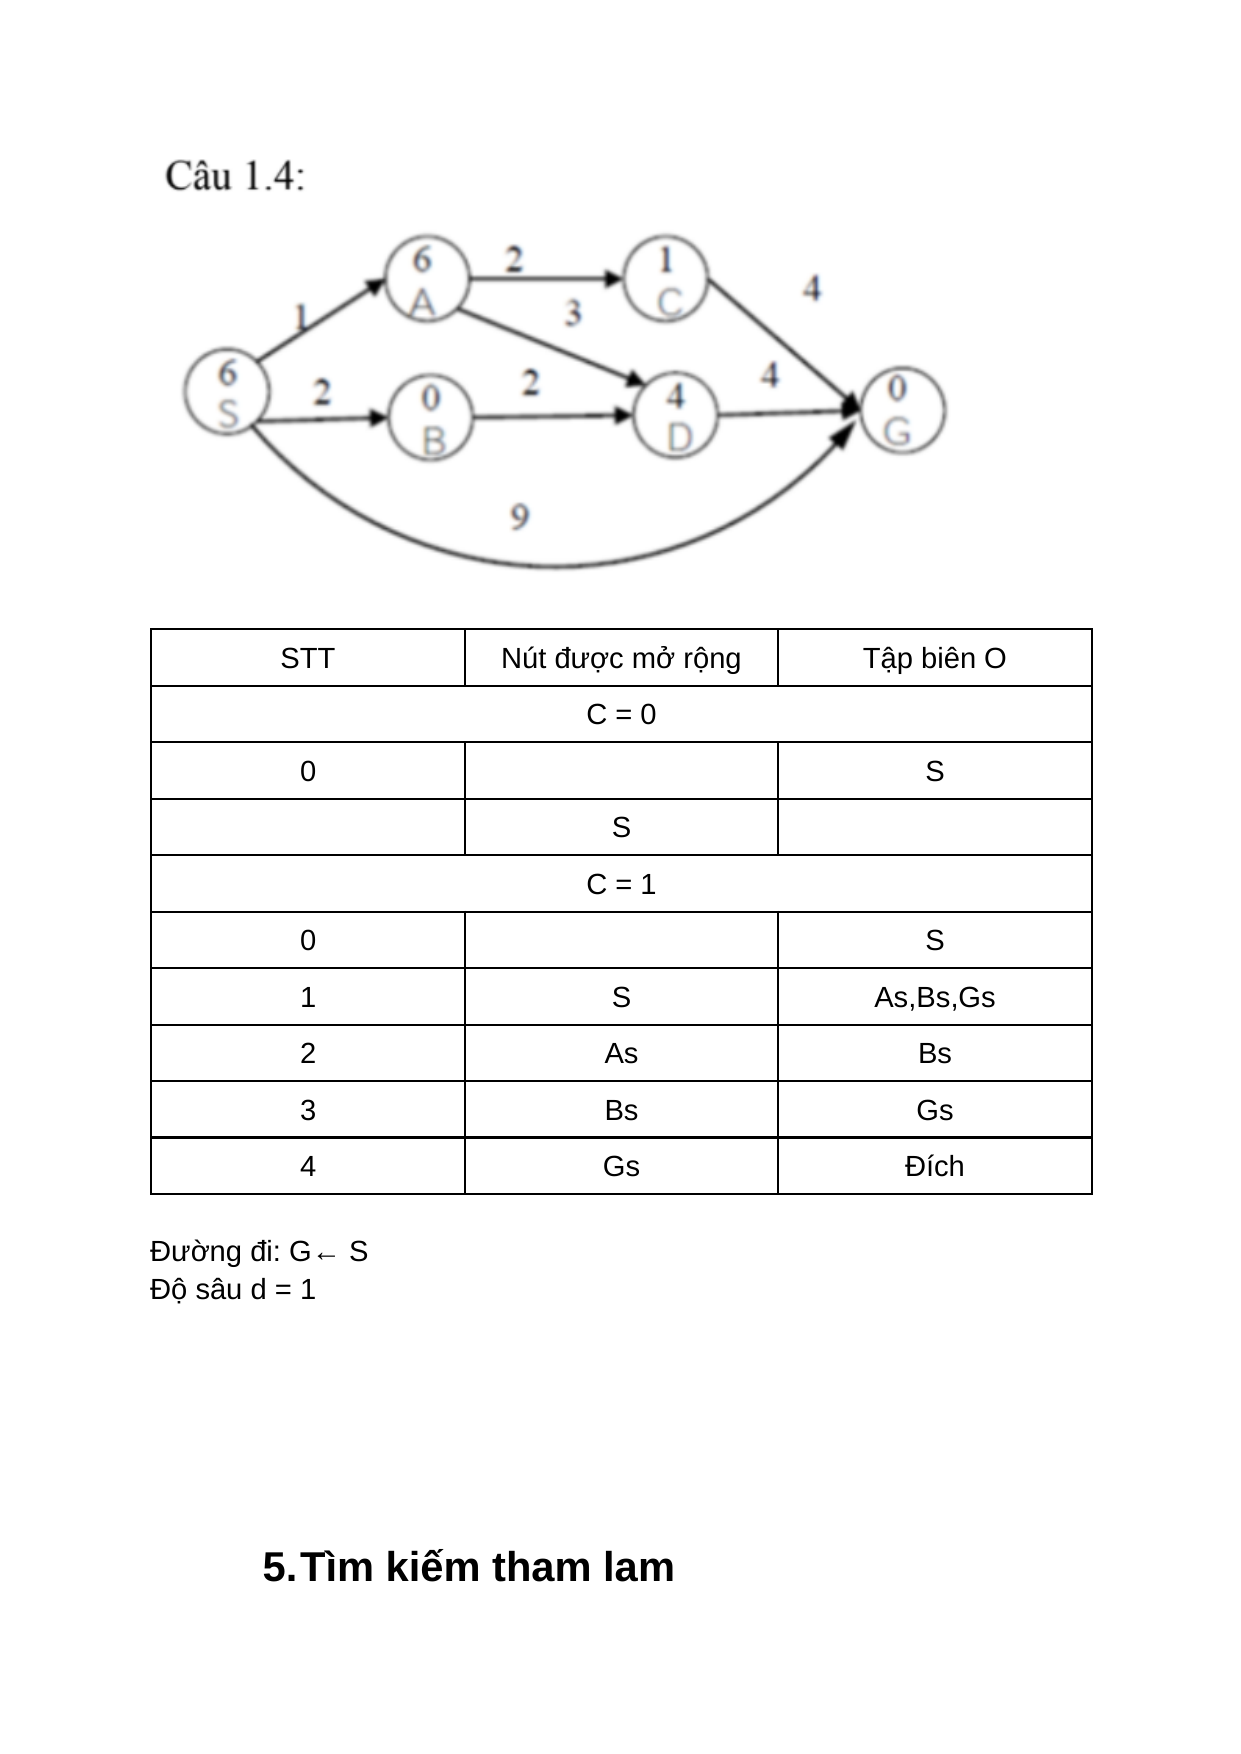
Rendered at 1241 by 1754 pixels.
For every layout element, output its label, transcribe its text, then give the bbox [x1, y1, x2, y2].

table_cell 1 [152, 969, 464, 1023]
table_header Nút được mở rộng [466, 630, 777, 685]
table_cell 0 [152, 913, 464, 967]
picture [150, 150, 1085, 586]
table_cell [152, 800, 464, 854]
table_cell 0 [152, 743, 464, 798]
table_cell C = 0 [152, 687, 1091, 741]
table_cell 4 [152, 1139, 464, 1193]
table_cell S [779, 743, 1091, 798]
table_cell S [466, 800, 777, 854]
table_cell C = 1 [152, 856, 1091, 911]
table_cell Bs [466, 1082, 777, 1136]
table_cell [779, 800, 1091, 854]
table_cell Gs [466, 1139, 777, 1193]
table_cell Gs [779, 1082, 1091, 1136]
table_cell S [466, 969, 777, 1023]
table_cell As [466, 1026, 777, 1080]
table_cell S [779, 913, 1091, 967]
table_cell 2 [152, 1026, 464, 1080]
table_cell [466, 913, 777, 967]
table_cell As,Bs,Gs [779, 969, 1091, 1023]
text Đường đi: G← S [150, 1233, 1090, 1267]
table_cell Bs [779, 1026, 1091, 1080]
table_cell 3 [152, 1082, 464, 1136]
table_header Tập biên O [779, 630, 1091, 685]
list Tìm kiếm tham lam [262, 1542, 1090, 1590]
table_header STT [152, 630, 464, 685]
table_cell [466, 743, 777, 798]
table_cell Đích [779, 1139, 1091, 1193]
text Độ sâu d = 1 [150, 1272, 1090, 1306]
